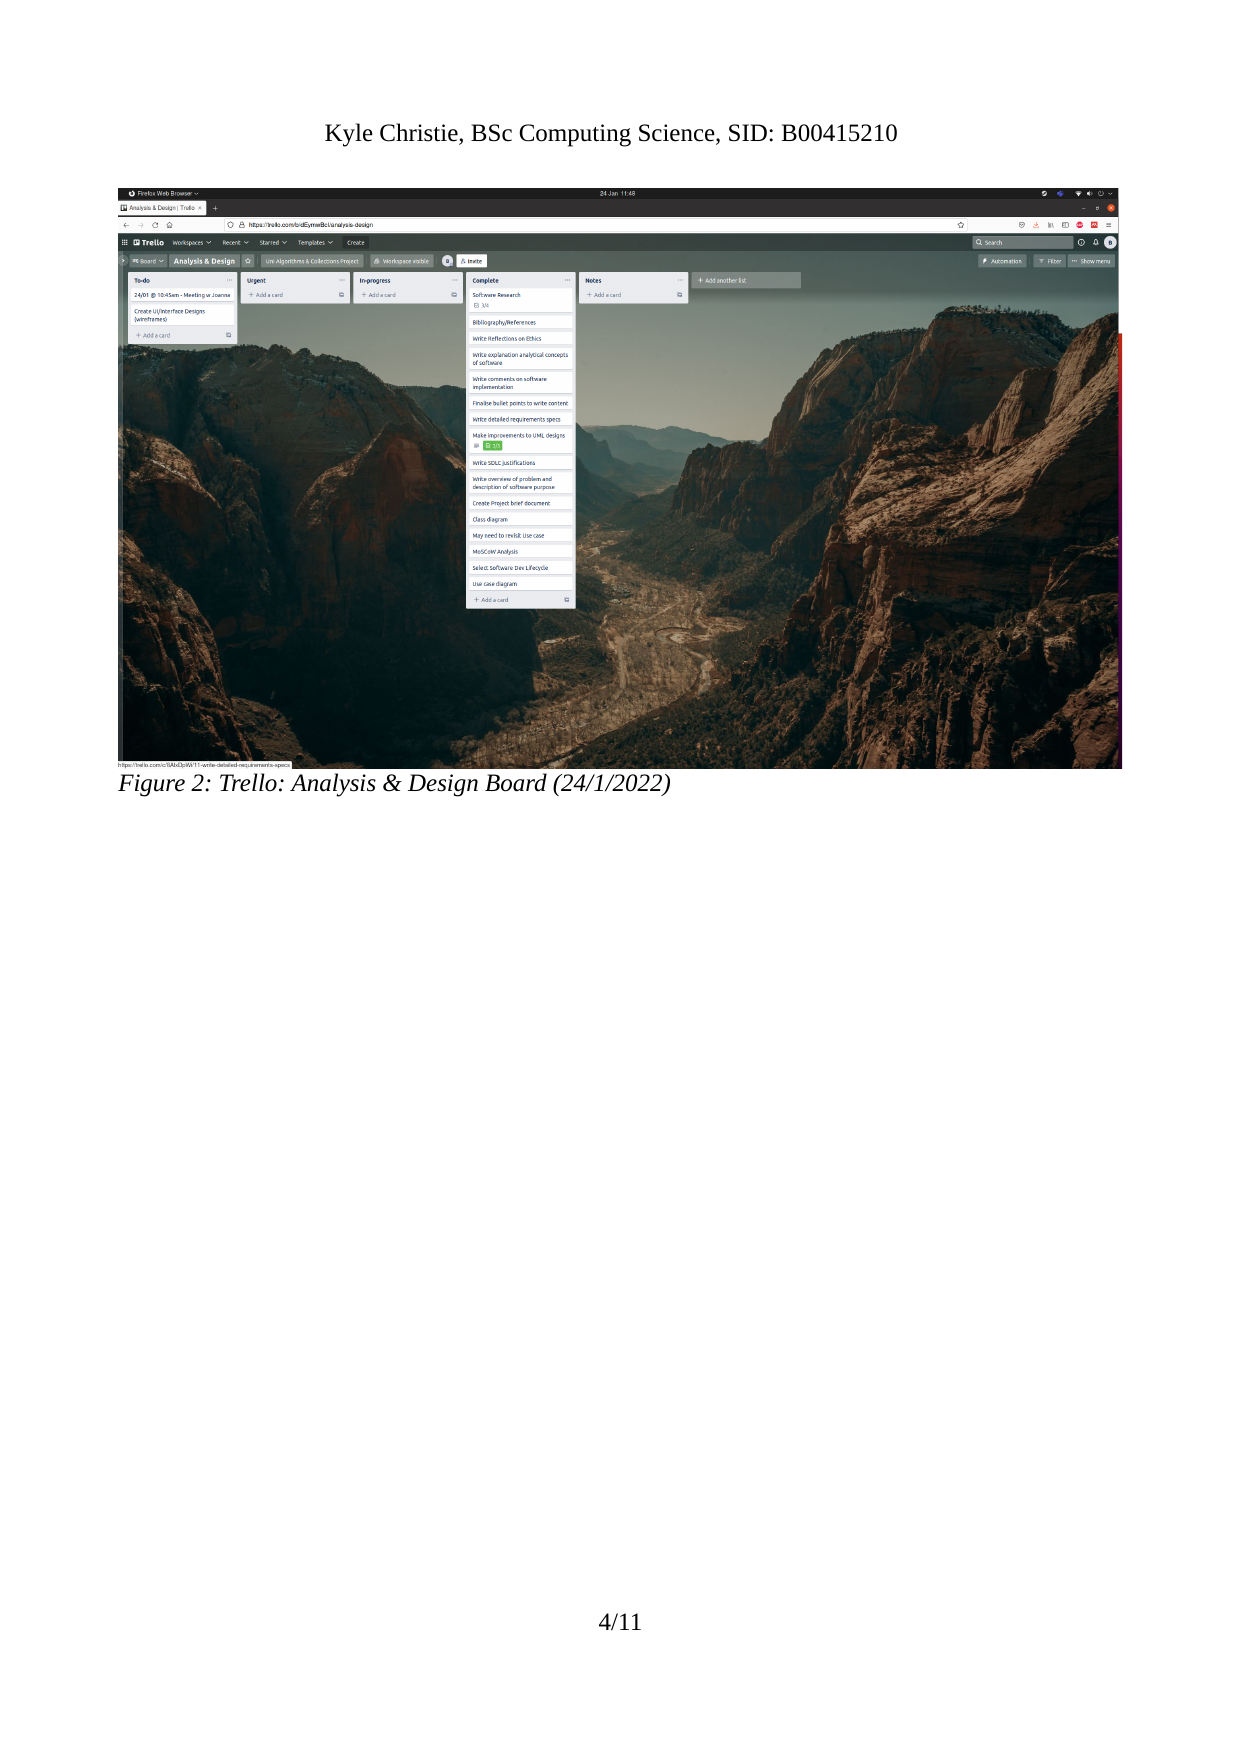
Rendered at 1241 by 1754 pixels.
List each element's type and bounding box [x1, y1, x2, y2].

picture [118, 188, 1123, 769]
